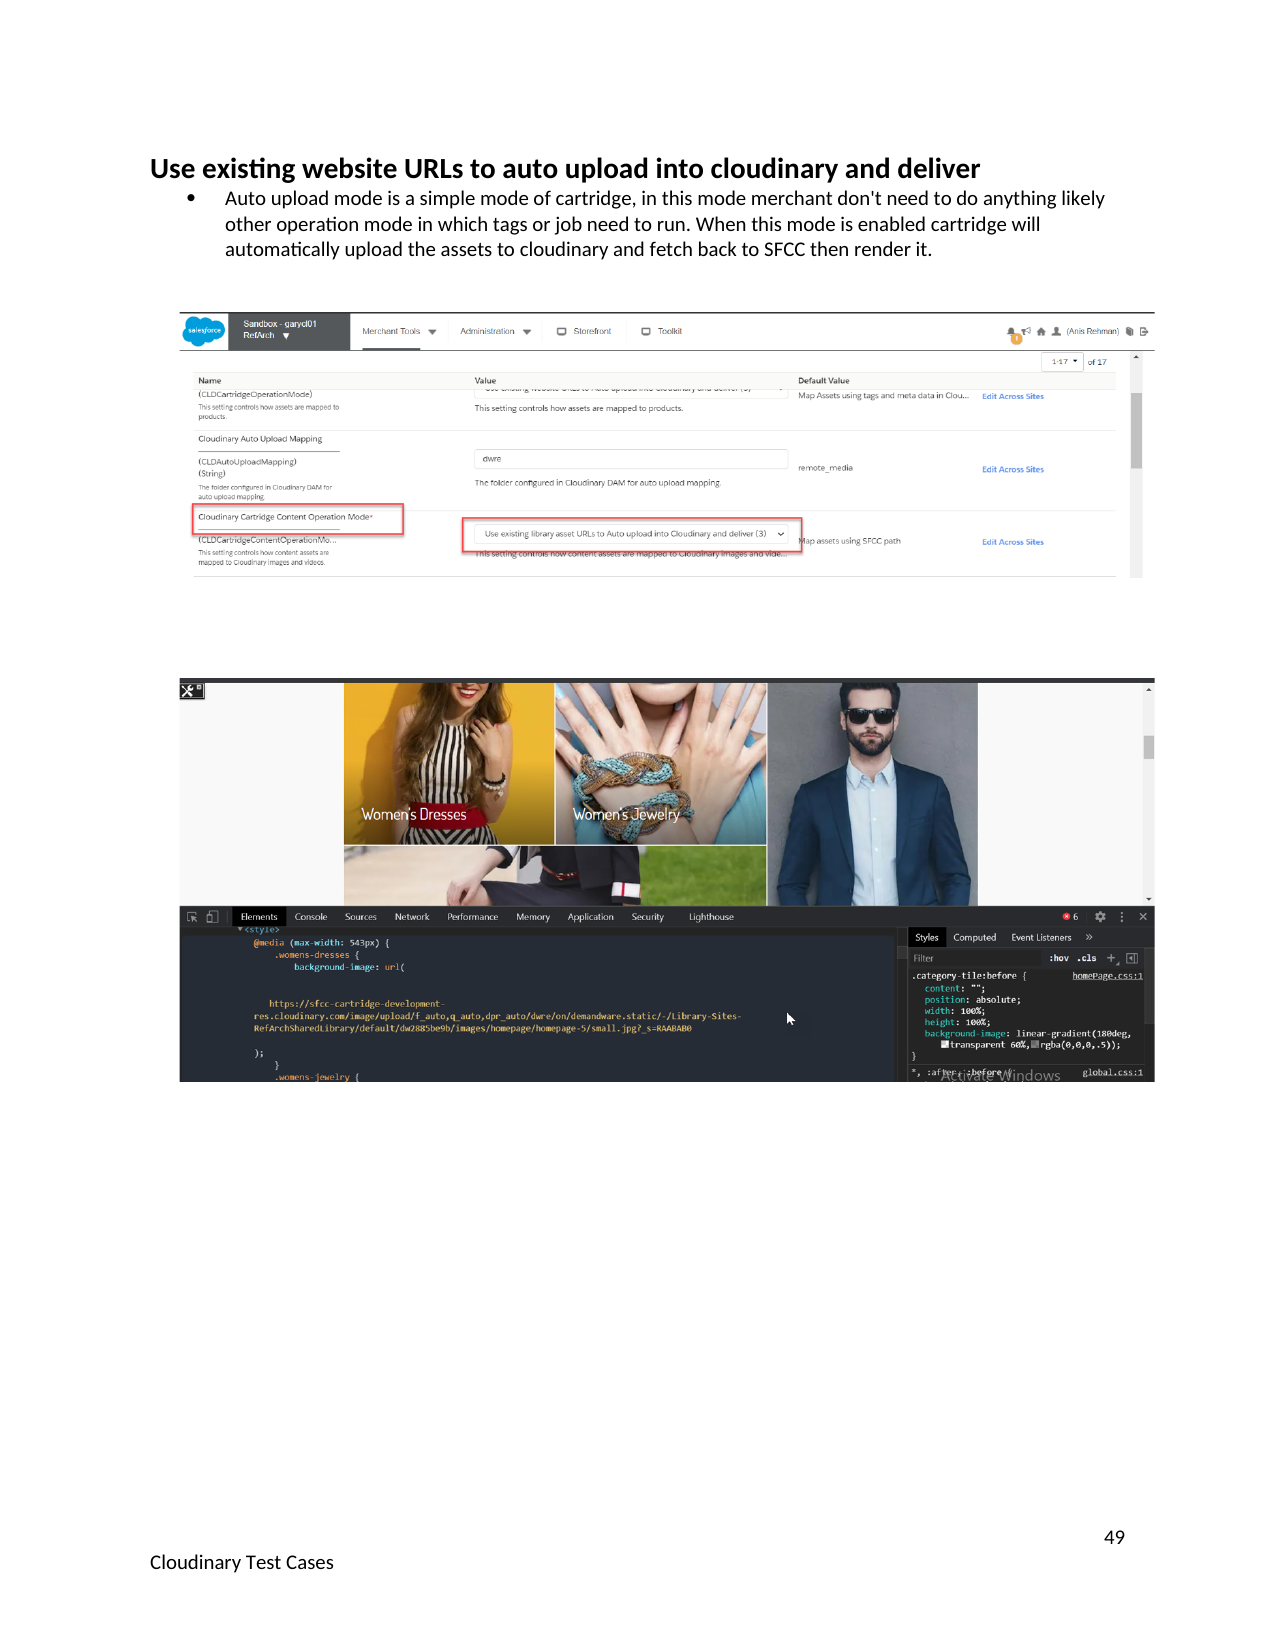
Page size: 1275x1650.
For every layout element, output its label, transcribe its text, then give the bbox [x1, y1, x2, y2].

picture [179, 678, 1155, 1082]
list Auto upload mode is a simple mode of cartridge, in this mode merchant don't need to do anything likely other operation mode in which tags or job need to run. When this mode is enabled cartridge will automatically upload the assets to cloudinary and fetch back to SFCC then render it. [187, 186, 1125, 262]
picture [179, 312, 1155, 578]
subtitle Use existing website URLs to auto upload into cloudinary and deliver [150, 150, 1125, 186]
